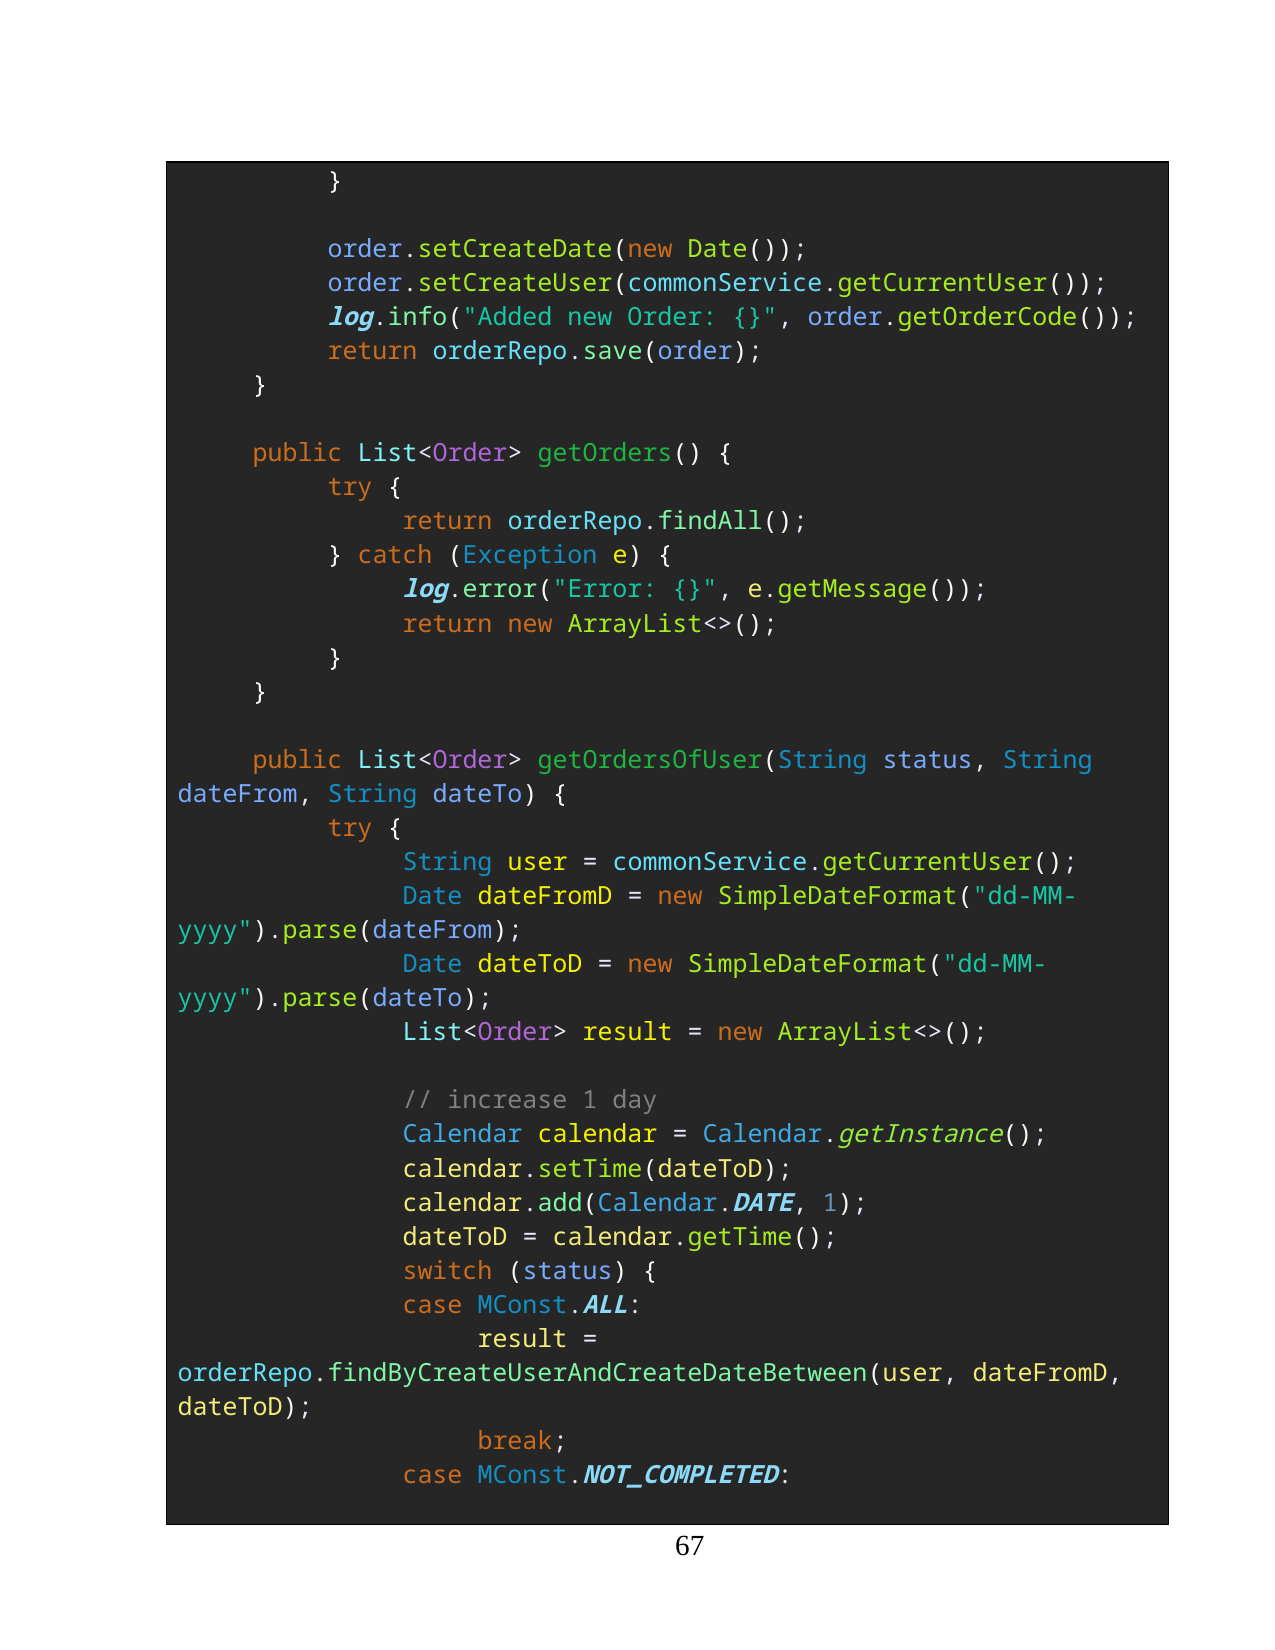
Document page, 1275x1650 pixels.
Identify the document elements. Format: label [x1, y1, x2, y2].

table_header [167, 163, 1168, 1524]
